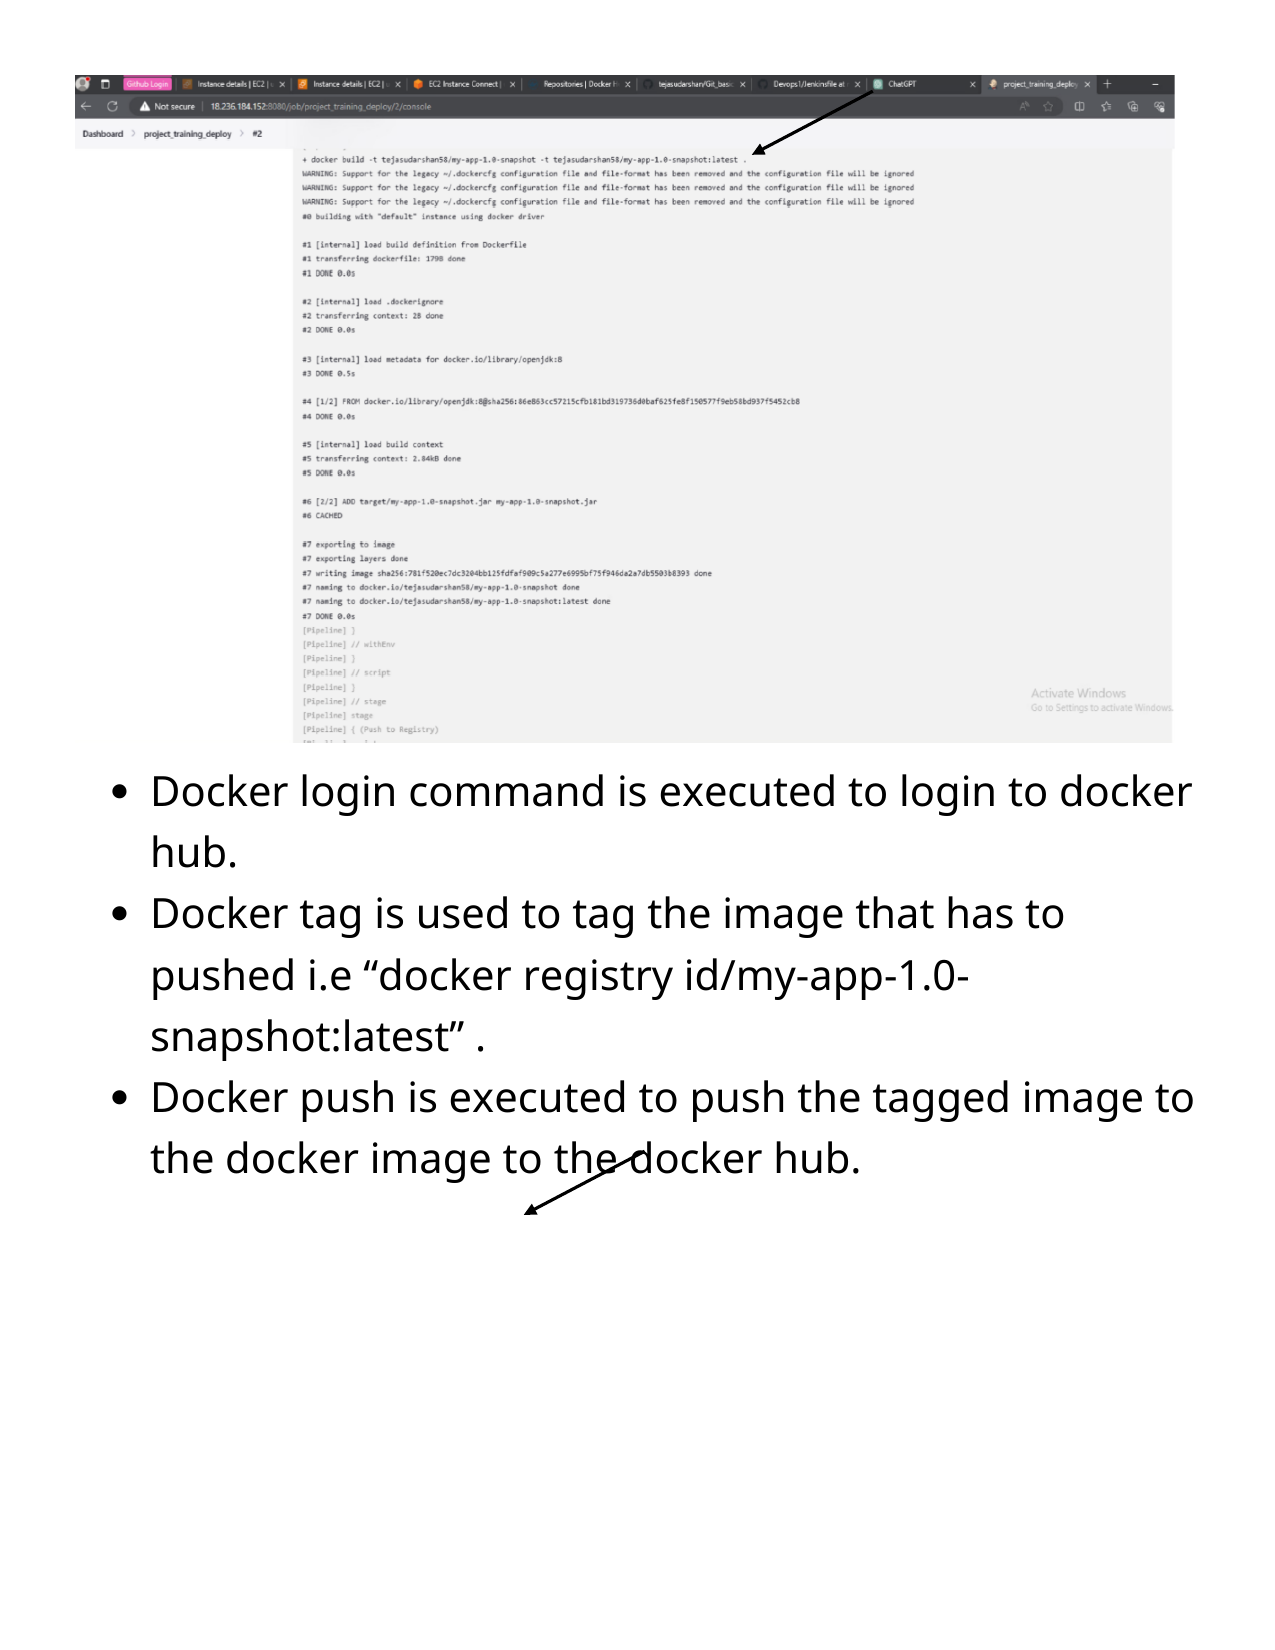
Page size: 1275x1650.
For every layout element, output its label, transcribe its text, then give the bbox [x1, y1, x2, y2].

picture [75, 75, 1175, 743]
list Docker push is executed to push the tagged image to the docker image to the docker hub. [112, 1068, 1200, 1186]
list Docker login command is executed to login to docker hub. [112, 762, 1200, 879]
list Docker tag is used to tag the image that has to pushed i.e “docker registry id/my-app-1.0-snapshot:latest” . [112, 884, 1200, 1063]
